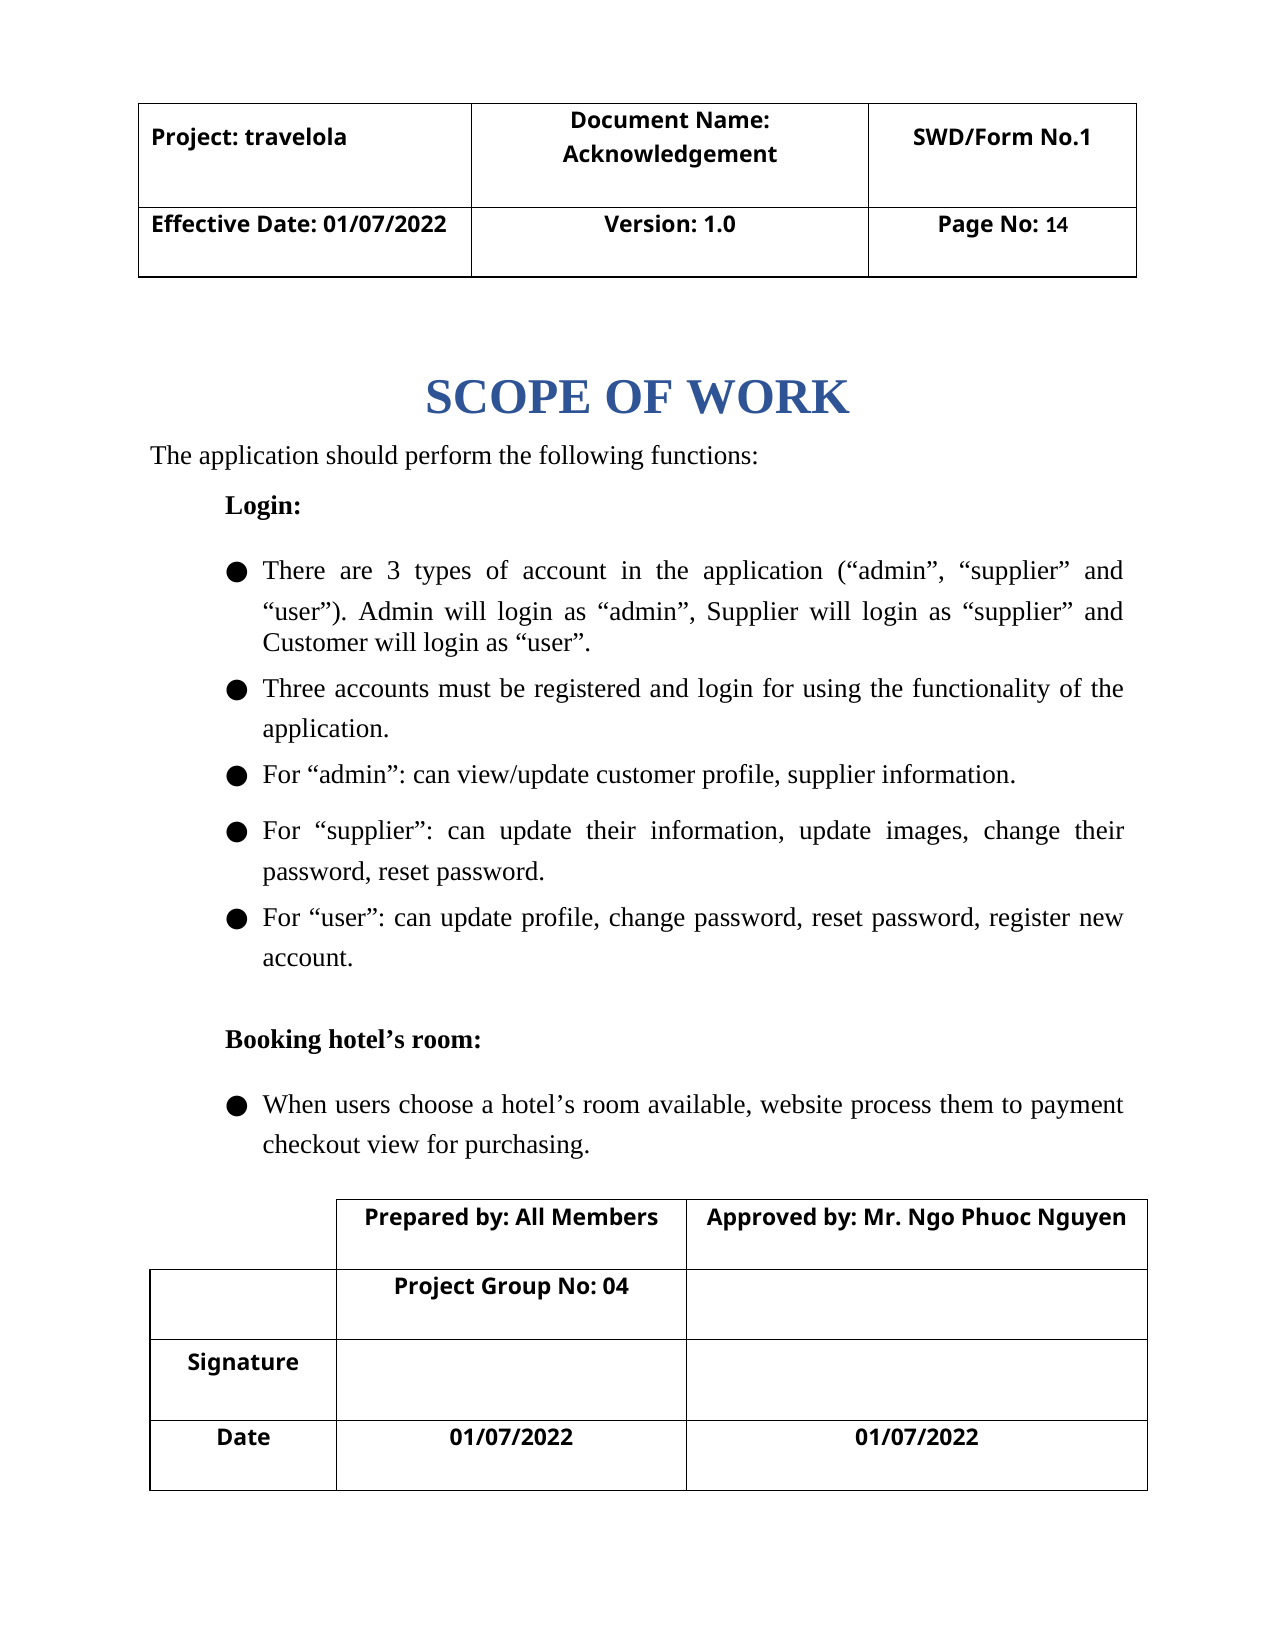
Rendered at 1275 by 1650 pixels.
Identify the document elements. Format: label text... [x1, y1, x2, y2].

text Login: [150, 489, 1125, 520]
list For “supplier”: can update their information, update images, change their password, reset password. [225, 799, 1125, 886]
text The application should perform the following functions: [150, 439, 1125, 470]
subtitle SCOPE OF WORK [150, 367, 1125, 424]
text Booking hotel’s room: [150, 1023, 1125, 1054]
list Three accounts must be registered and login for using the functionality of the application. [225, 657, 1125, 744]
list For “admin”: can view/update customer profile, supplier information. [225, 744, 1125, 799]
list When users choose a hotel’s room available, website process them to payment checkout view for purchasing. [225, 1073, 1125, 1160]
list There are 3 types of account in the application (“admin”, “supplier” and “user”). Admin will login as “admin”, Supplier will login as “supplier” and Customer will login as “user”. [225, 539, 1125, 657]
list For “user”: can update profile, change password, reset password, register new account. [225, 886, 1125, 973]
